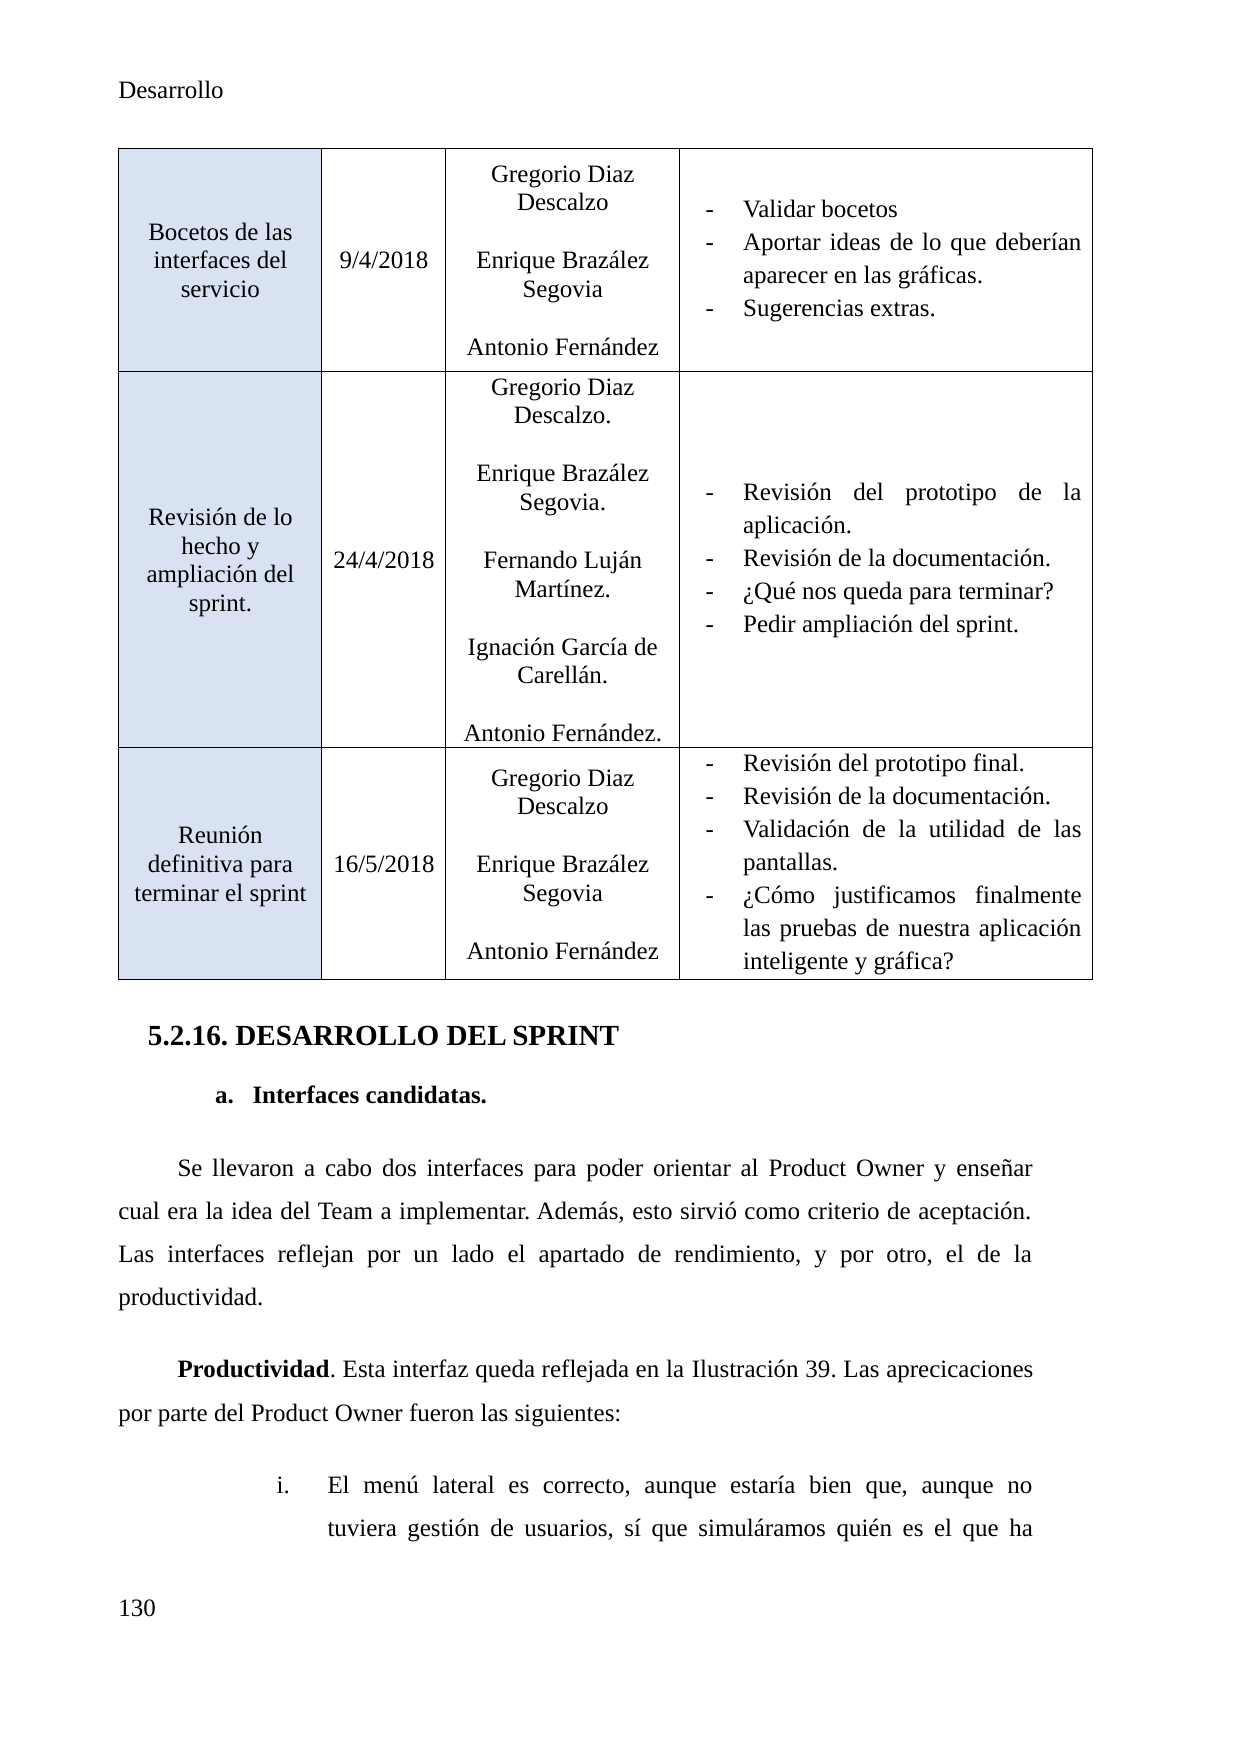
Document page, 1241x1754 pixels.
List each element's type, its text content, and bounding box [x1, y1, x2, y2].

list Interfaces candidatas. [215, 1081, 1033, 1109]
table_cell Validar bocetos Aportar ideas de lo que deberían aparecer en las gráficas. Sugerencias extras. [680, 149, 1092, 371]
table_cell Gregorio Diaz Descalzo Enrique Brazález Segovia Antonio Fernández [446, 748, 679, 979]
table_cell Reunión definitiva para terminar el sprint [119, 748, 321, 979]
text Desarrollo del sprint [148, 1018, 1033, 1051]
table_cell Revisión del prototipo final. Revisión de la documentación. Validación de la utilidad de las pantallas. ¿Cómo justificamos finalmente las pruebas de nuestra aplicación inteligente y gráfica? [680, 748, 1092, 979]
table_cell Gregorio Diaz Descalzo. Enrique Brazález Segovia. Fernando Luján Martínez. Ignación García de Carellán. Antonio Fernández. [446, 372, 679, 747]
table_cell 9/4/2018 [322, 149, 445, 371]
table_cell Bocetos de las interfaces del servicio [119, 149, 321, 371]
table_cell 16/5/2018 [322, 748, 445, 979]
table_cell Gregorio Diaz Descalzo Enrique Brazález Segovia Antonio Fernández [446, 149, 679, 371]
text Productividad. Esta interfaz queda reflejada en la Ilustración 39. Las aprecicaciones por parte del Product Owner fueron las siguientes: [118, 1354, 1033, 1426]
table_cell Revisión de lo hecho y ampliación del sprint. [119, 372, 321, 747]
text Se llevaron a cabo dos interfaces para poder orientar al Product Owner y enseñar cual era la idea del Team a implementar. Además, esto sirvió como criterio de aceptación. Las interfaces reflejan por un lado el apartado de rendimiento, y por otro, el de la productividad. [118, 1153, 1033, 1311]
table_cell 24/4/2018 [322, 372, 445, 747]
table_cell Revisión del prototipo de la aplicación. Revisión de la documentación. ¿Qué nos queda para terminar? Pedir ampliación del sprint. [680, 372, 1092, 747]
